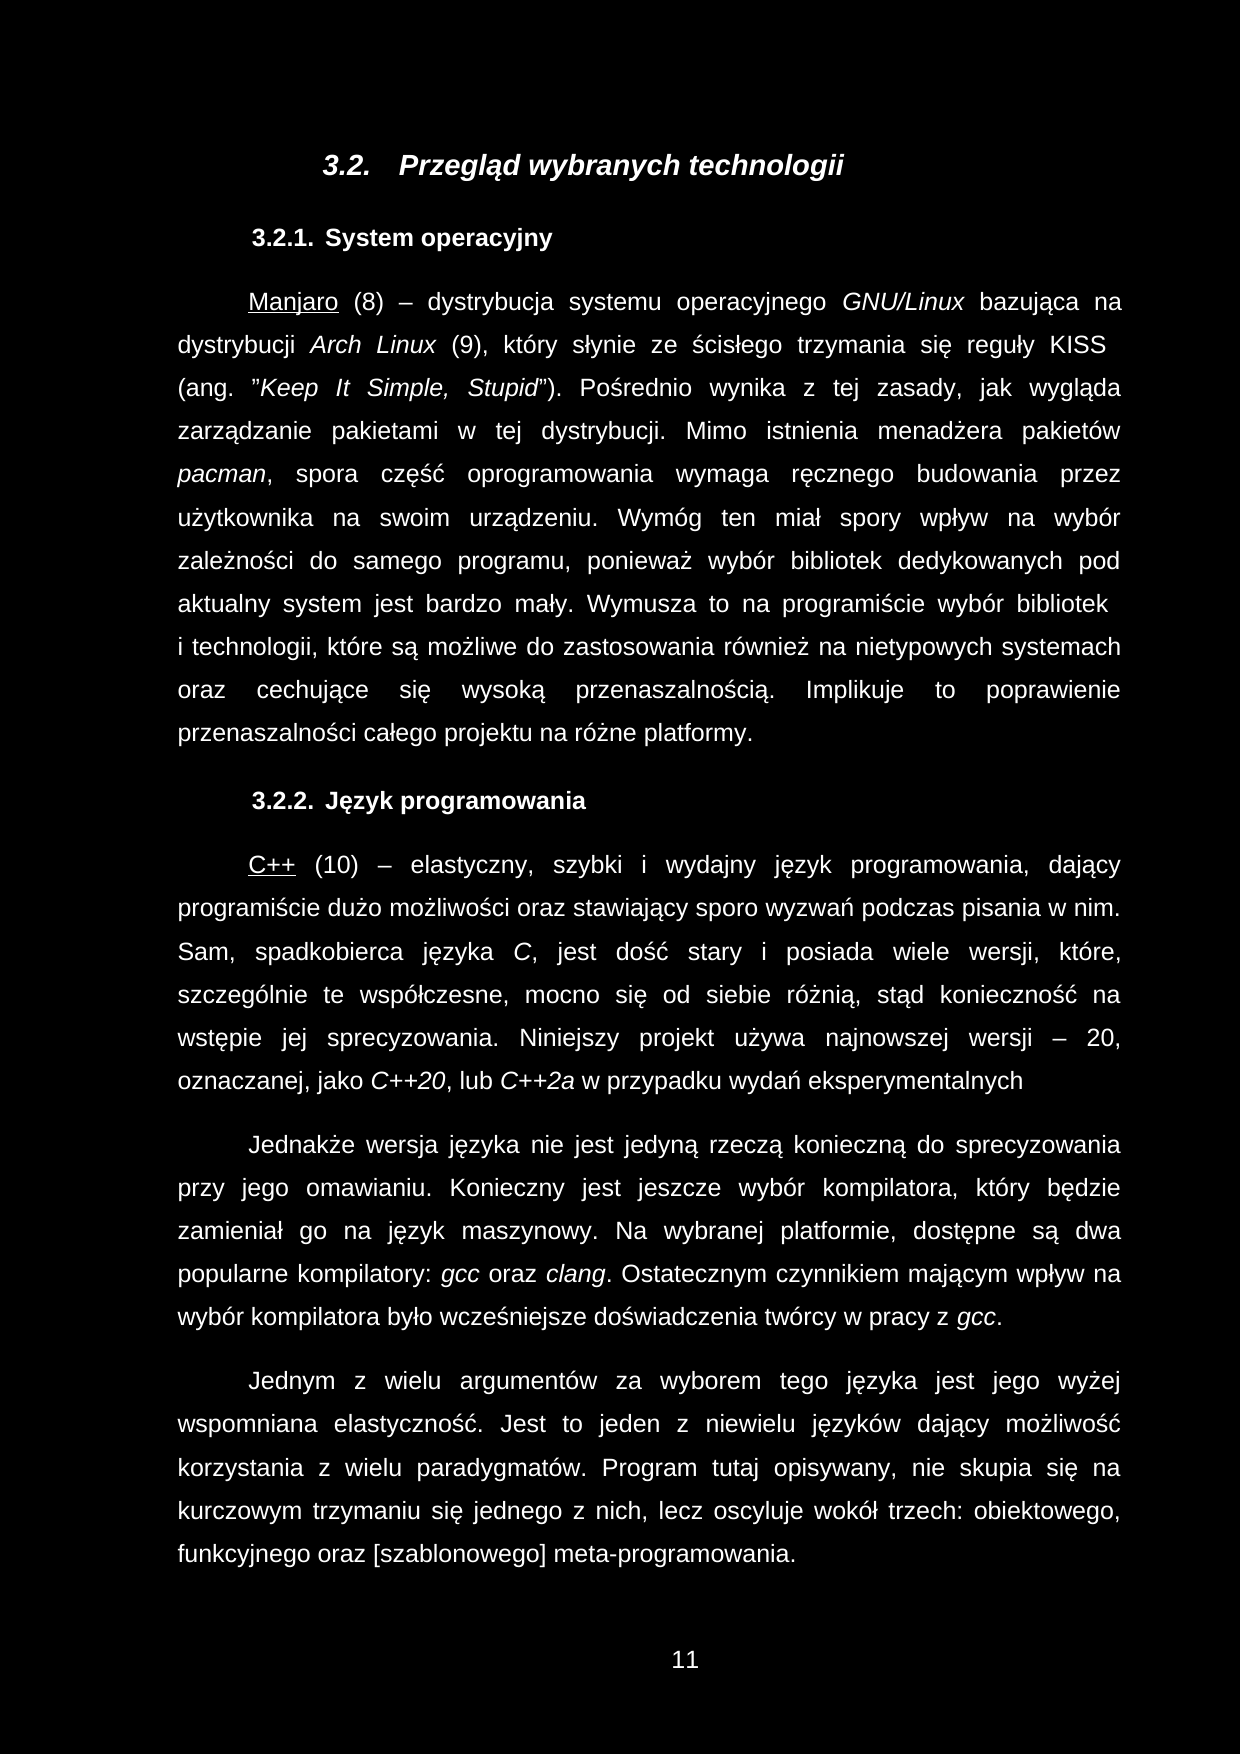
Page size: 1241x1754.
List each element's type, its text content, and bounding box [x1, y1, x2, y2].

text Jednakże wersja języka nie jest jedyną rzeczą konieczną do sprecyzowania przy jego omawianiu. Konieczny jest jeszcze wybór kompilatora, który będzie zamieniał go na język maszynowy. Na wybranej platformie, dostępne są dwa popularne kompilatory: gcc oraz clang. Ostatecznym czynnikiem mającym wpływ na wybór kompilatora było wcześniejsze doświadczenia twórcy w pracy z gcc. [177, 1130, 1122, 1331]
subtitle Przegląd wybranych technologii [252, 148, 1122, 181]
text Jednym z wielu argumentów za wyborem tego języka jest jego wyżej wspomniana elastyczność. Jest to jeden z niewielu języków dający możliwość korzystania z wielu paradygmatów. Program tutaj opisywany, nie skupia się na kurczowym trzymaniu się jednego z nich, lecz oscyluje wokół trzech: obiektowego, funkcyjnego oraz [szablonowego] meta-programowania. [177, 1366, 1122, 1568]
subtitle System operacyjny [252, 223, 1122, 252]
text Manjaro – dystrybucja systemu operacyjnego GNU/Linux bazująca na dystrybucji Arch Linux , który słynie ze ścisłego trzymania się reguły KISS (ang. ”Keep It Simple, Stupid”). Pośrednio wynika z tej zasady, jak wygląda zarządzanie pakietami w tej dystrybucji. Mimo istnienia menadżera pakietów pacman, spora część oprogramowania wymaga ręcznego budowania przez użytkownika na swoim urządzeniu. Wymóg ten miał spory wpływ na wybór zależności do samego programu, ponieważ wybór bibliotek dedykowanych pod aktualny system jest bardzo mały. Wymusza to na programiście wybór bibliotek i technologii, które są możliwe do zastosowania również na nietypowych systemach oraz cechujące się wysoką przenaszalnością. Implikuje to poprawienie przenaszalności całego projektu na różne platformy. [177, 287, 1122, 747]
text C++ – elastyczny, szybki i wydajny język programowania, dający programiście dużo możliwości oraz stawiający sporo wyzwań podczas pisania w nim. Sam, spadkobierca języka C, jest dość stary i posiada wiele wersji, które, szczególnie te współczesne, mocno się od siebie różnią, stąd konieczność na wstępie jej sprecyzowania. Niniejszy projekt używa najnowszej wersji – 20, oznaczanej, jako C++20, lub C++2a w przypadku wydań eksperymentalnych [177, 850, 1122, 1095]
subtitle Język programowania [252, 786, 1122, 815]
